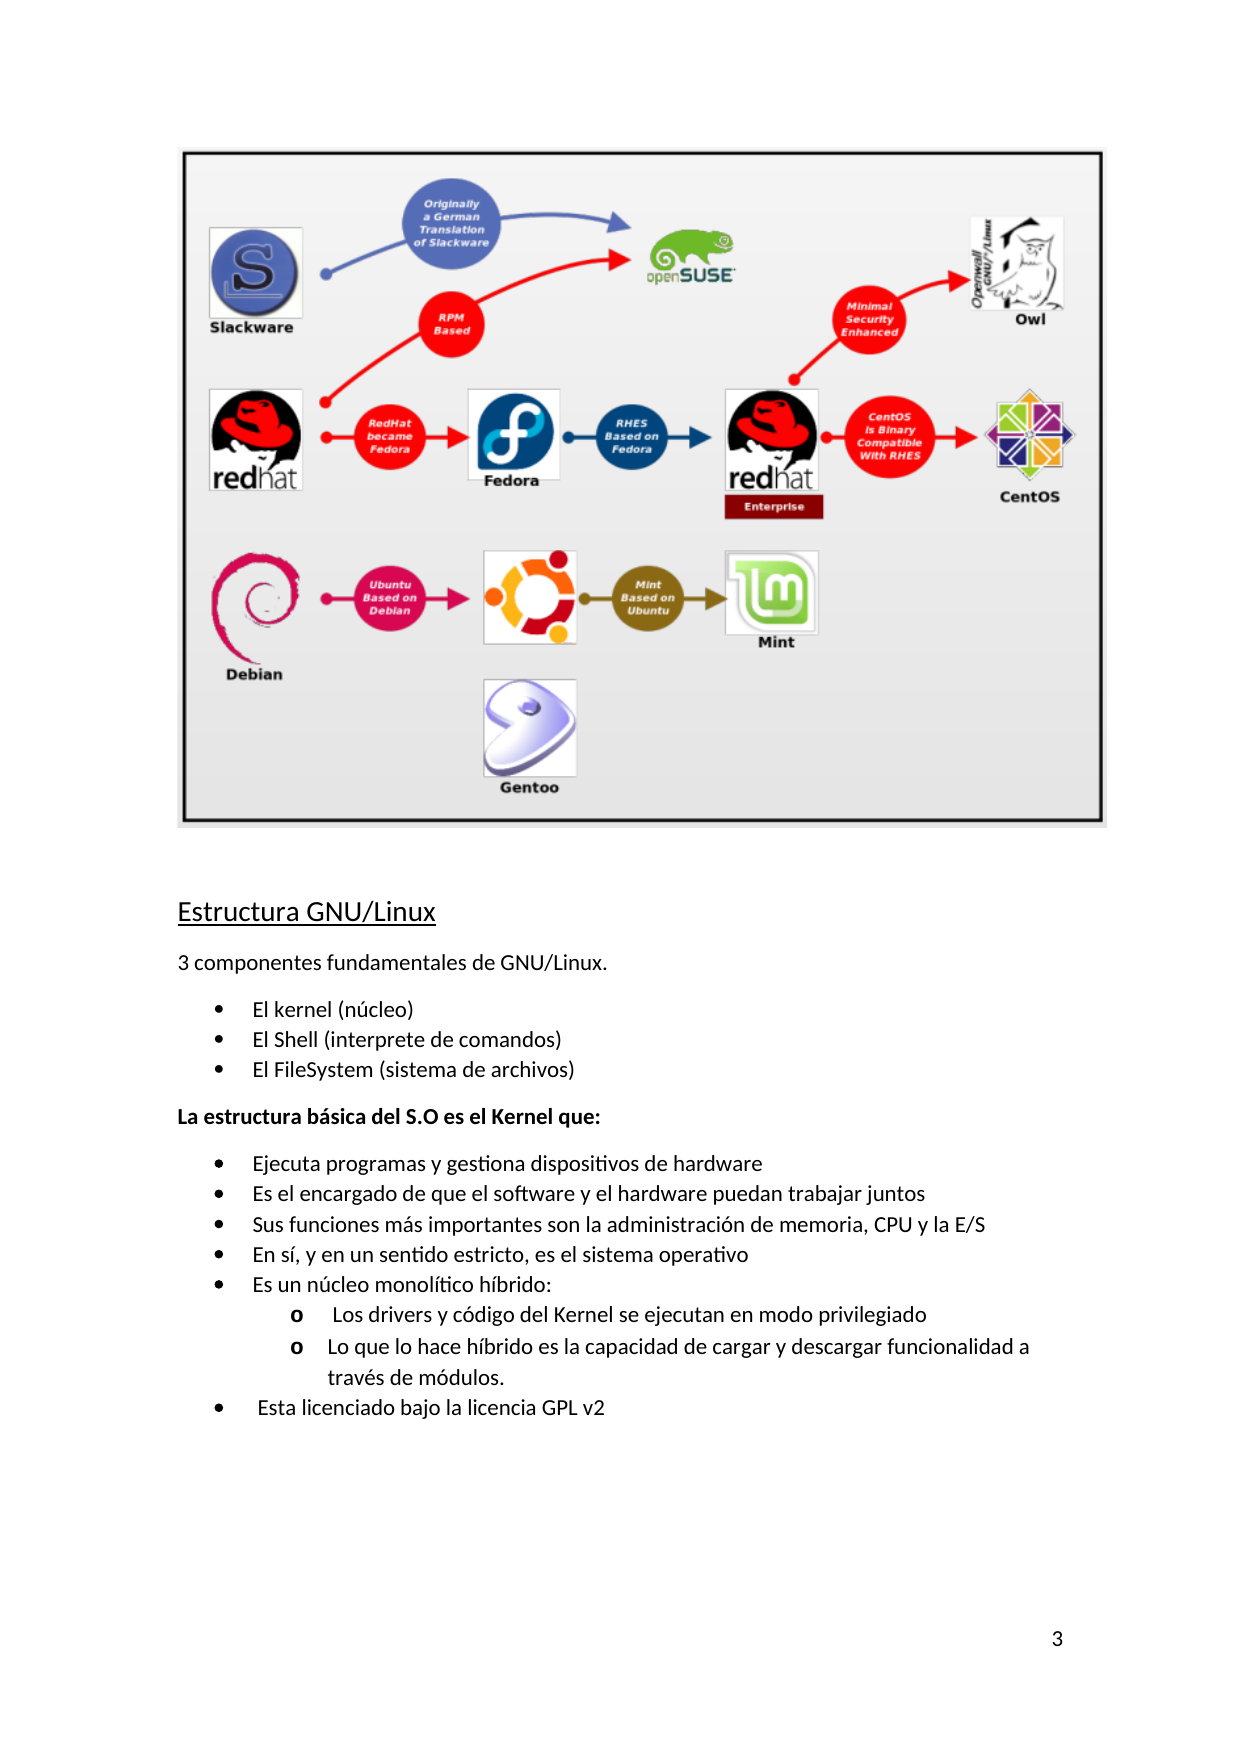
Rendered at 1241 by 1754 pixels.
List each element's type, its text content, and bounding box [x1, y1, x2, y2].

list El FileSystem (sistema de archivos) [215, 1056, 1063, 1084]
list Lo que lo hace híbrido es la capacidad de cargar y descargar funcionalidad a través de módulos. [290, 1332, 1063, 1391]
text Estructura GNU/Linux [177, 893, 1063, 929]
list Esta licenciado bajo la licencia GPL v2 [215, 1393, 1063, 1421]
list Ejecuta programas y gestiona dispositivos de hardware [215, 1149, 1063, 1177]
text La estructura básica del S.O es el Kernel que: [177, 1102, 1063, 1131]
list Es el encargado de que el software y el hardware puedan trabajar juntos [215, 1179, 1063, 1208]
list Sus funciones más importantes son la administración de memoria, CPU y la E/S [215, 1210, 1063, 1238]
picture [177, 147, 1107, 828]
list En sí, y en un sentido estricto, es el sistema operativo [215, 1240, 1063, 1268]
list Los drivers y código del Kernel se ejecutan en modo privilegiado [290, 1300, 1063, 1329]
list El Shell (interprete de comandos) [215, 1025, 1063, 1053]
list Es un núcleo monolítico híbrido: [215, 1270, 1063, 1298]
text 3 componentes fundamentales de GNU/Linux. [177, 948, 1063, 976]
list El kernel (núcleo) [215, 995, 1063, 1023]
